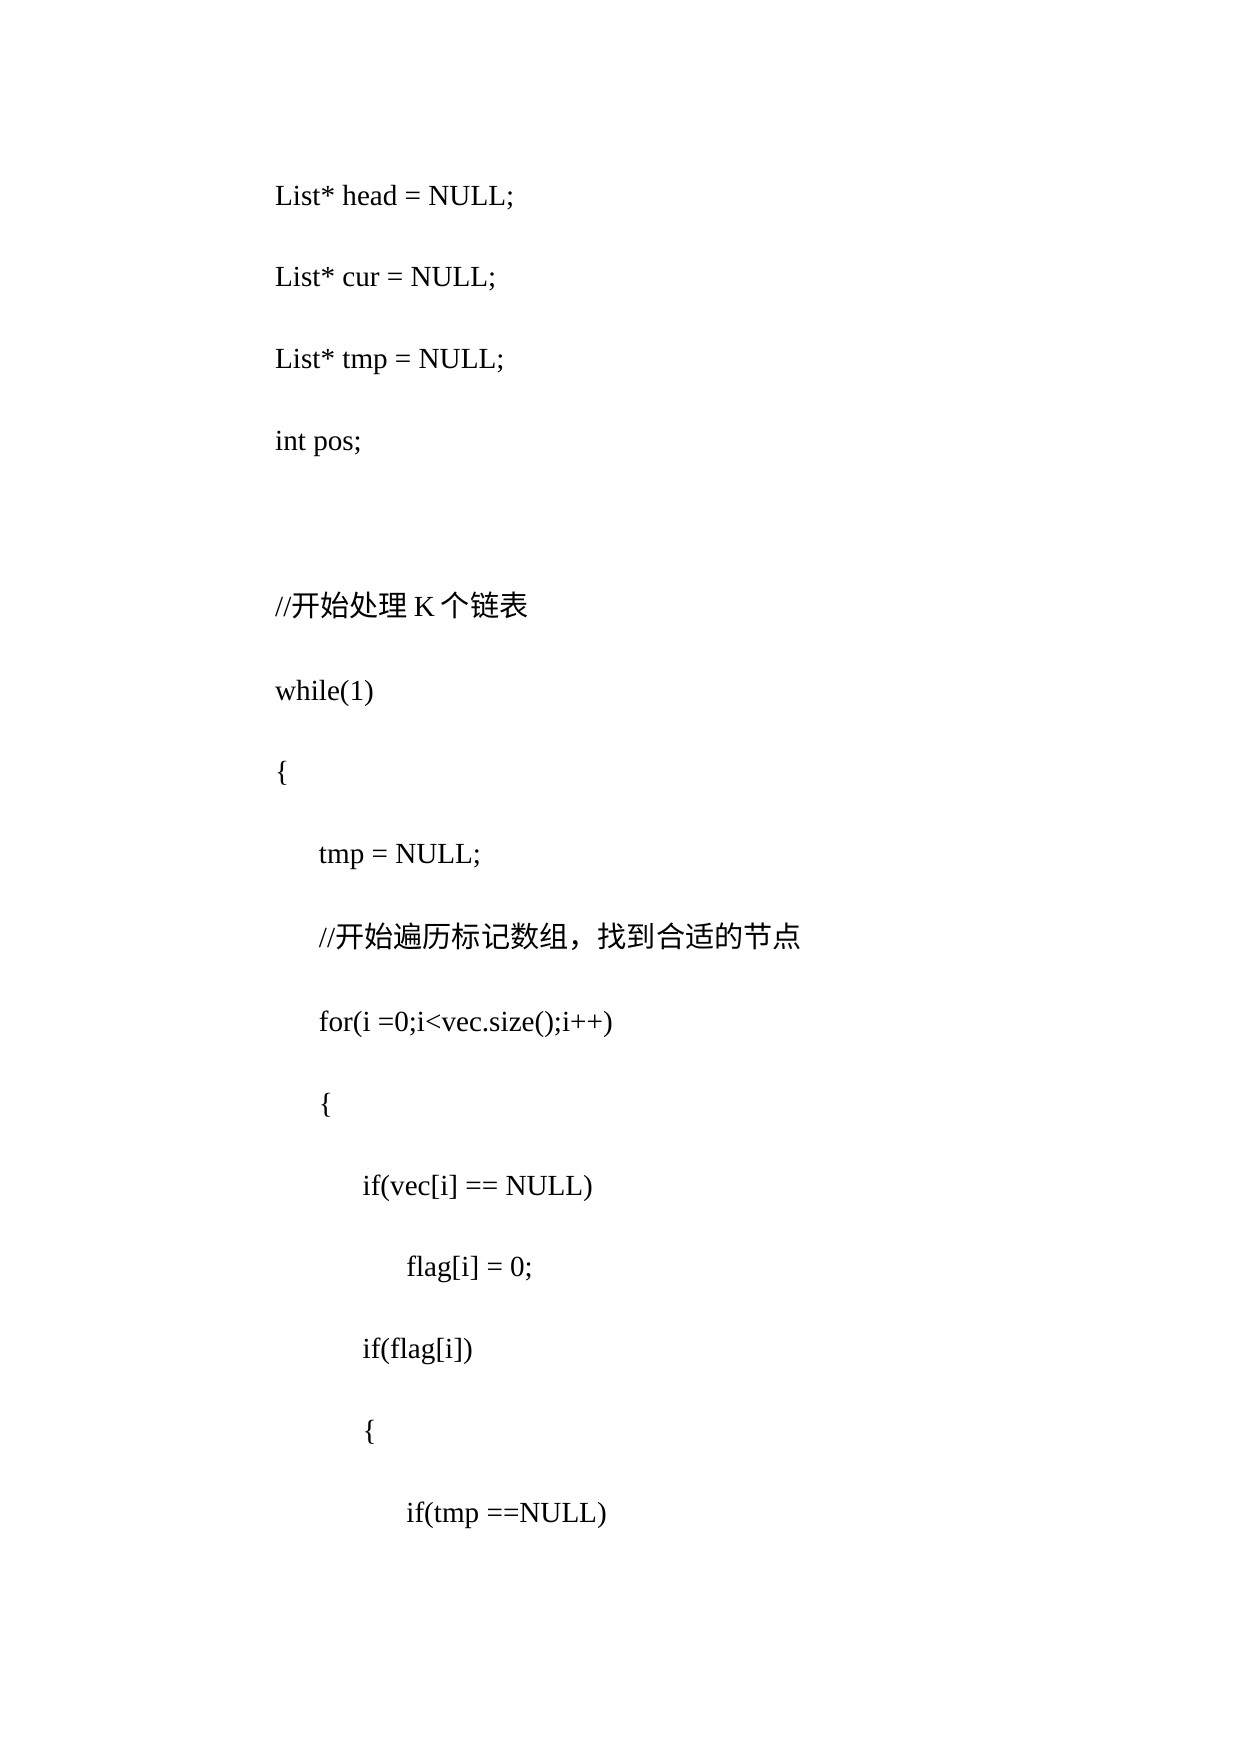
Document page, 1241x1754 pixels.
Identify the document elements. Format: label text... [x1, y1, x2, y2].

text { [246, 1070, 1053, 1135]
text if(vec[i] == NULL) [246, 1152, 1053, 1217]
text //开始遍历标记数组，找到合适的节点 [246, 902, 1053, 967]
text if(tmp ==NULL) [246, 1479, 1053, 1544]
text { [246, 1397, 1053, 1462]
text for(i =0;i<vec.size();i++) [246, 988, 1053, 1053]
text flag[i] = 0; [246, 1234, 1053, 1299]
text while(1) [246, 657, 1053, 722]
text { [246, 739, 1053, 804]
text List* tmp = NULL; [246, 326, 1053, 391]
text List* head = NULL; [246, 162, 1053, 227]
text //开始处理K个链表 [246, 571, 1053, 636]
text int pos; [246, 407, 1053, 472]
text if(flag[i]) [246, 1316, 1053, 1381]
text tmp = NULL; [246, 821, 1053, 886]
text List* cur = NULL; [246, 244, 1053, 309]
